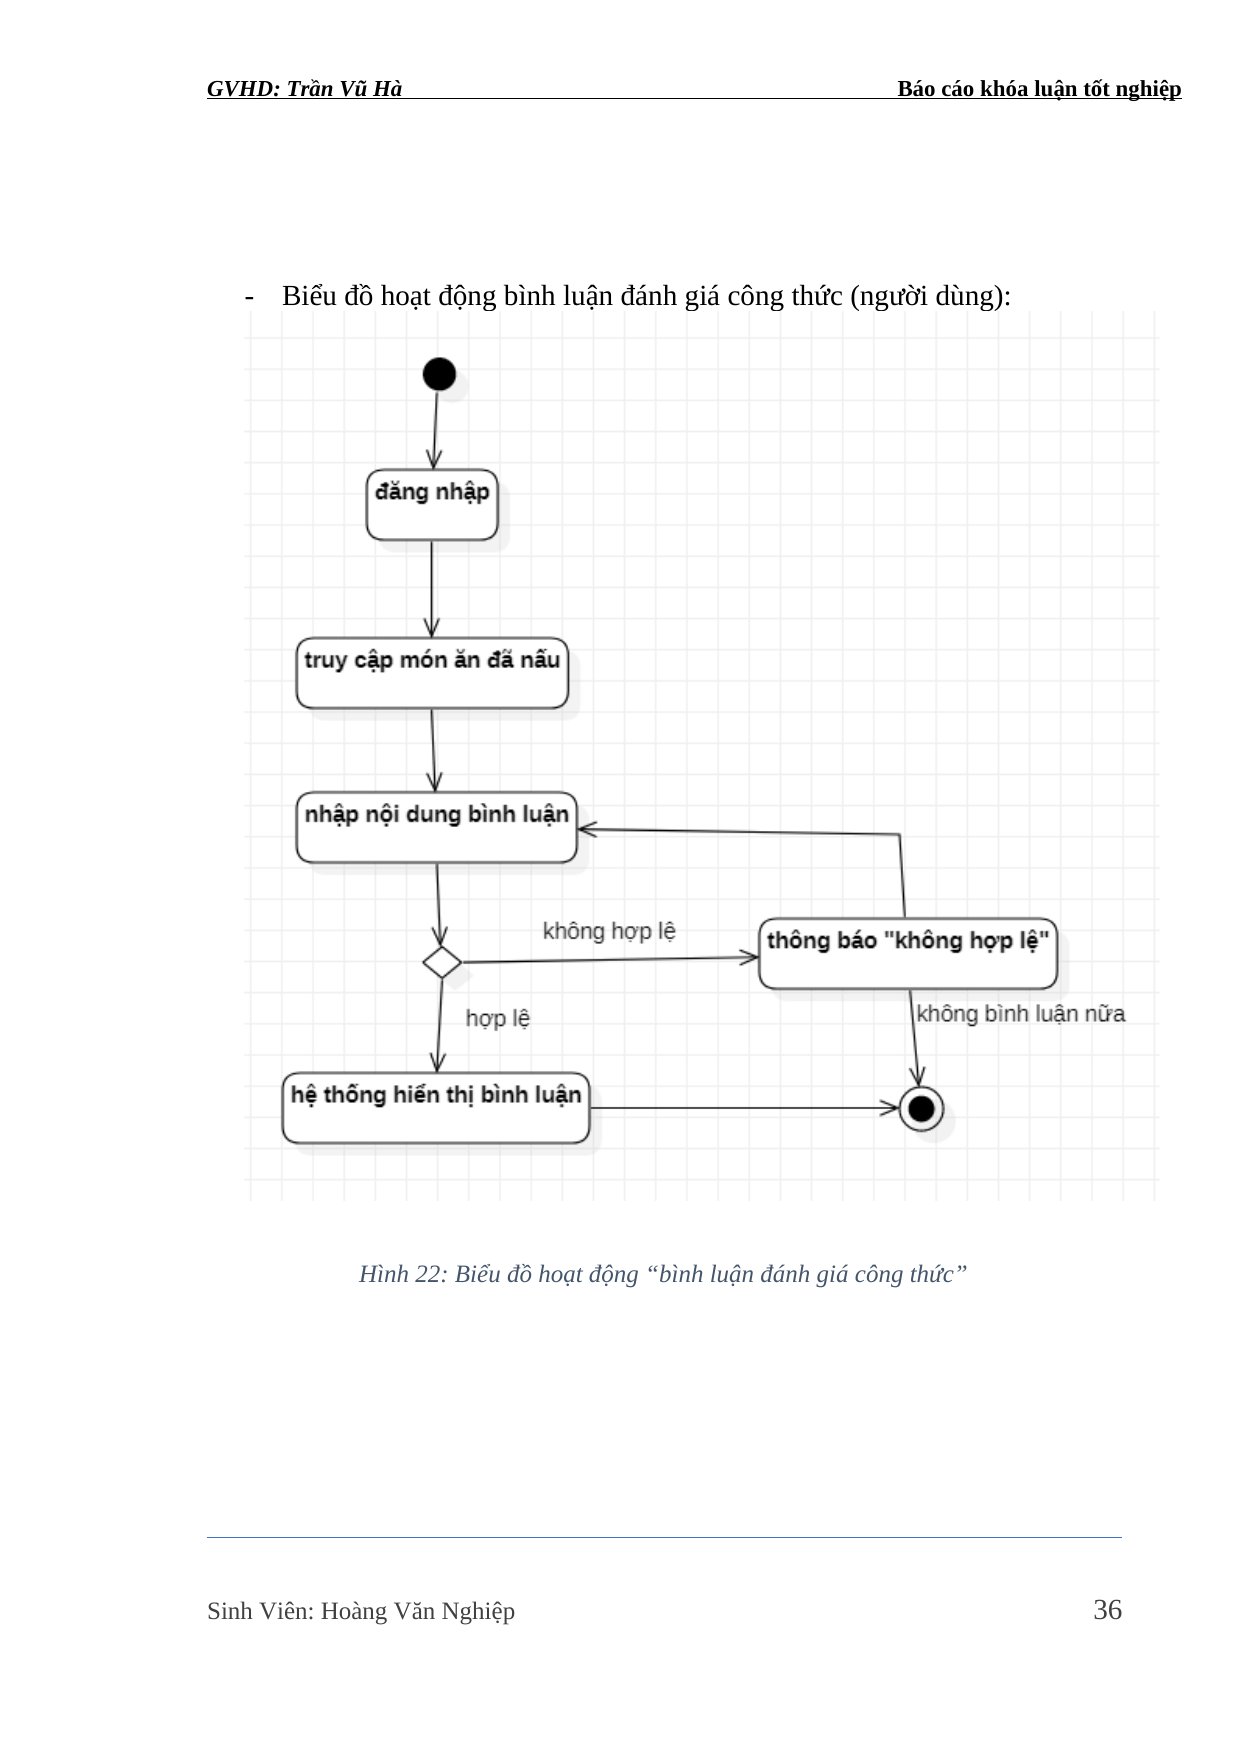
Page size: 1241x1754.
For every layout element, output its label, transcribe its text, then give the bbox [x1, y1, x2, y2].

picture [244, 311, 1160, 1201]
text Hình 22: Biểu đồ hoạt động “bình luận đánh giá công thức” [207, 1259, 1122, 1288]
list Biểu đồ hoạt động bình luận đánh giá công thức (người dùng): [244, 278, 1122, 311]
